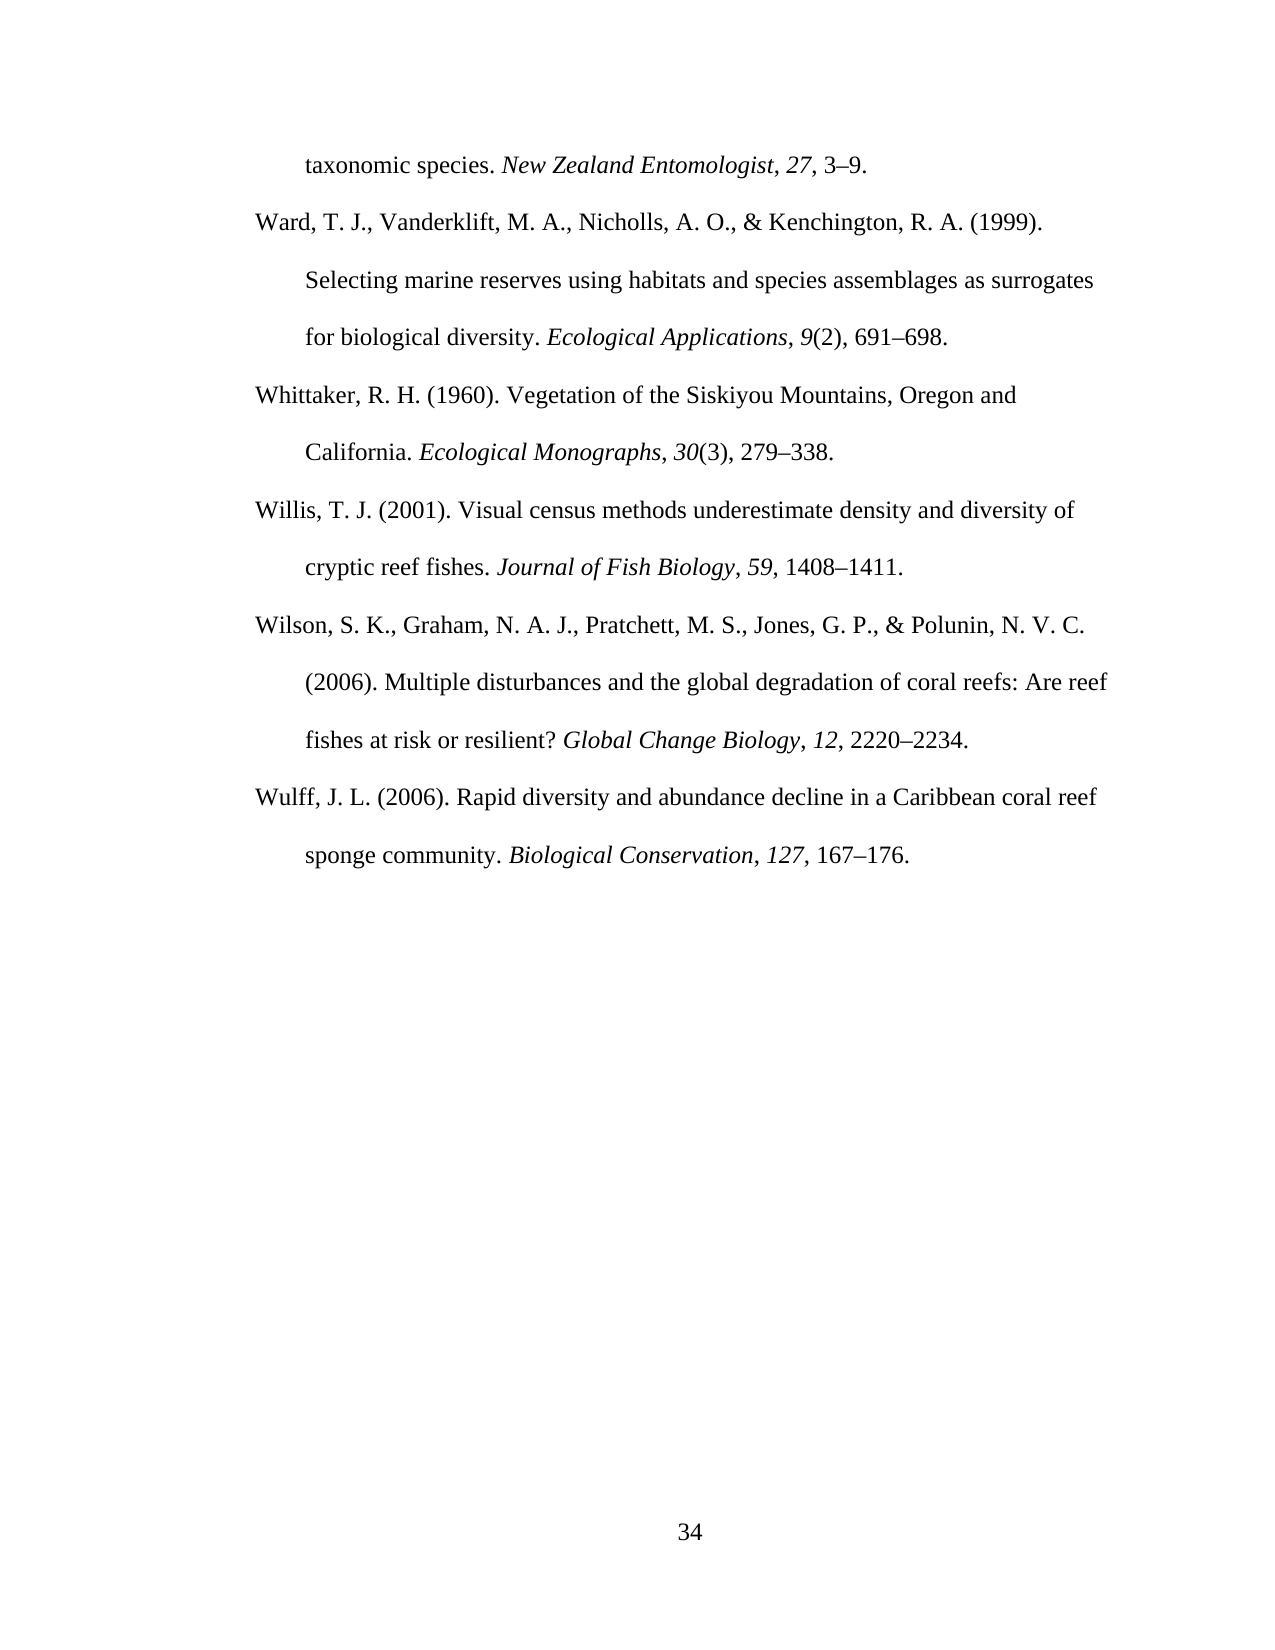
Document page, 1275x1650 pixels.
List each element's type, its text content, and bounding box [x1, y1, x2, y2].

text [255, 150, 1125, 179]
text Ward, T. J., Vanderklift, M. A., Nicholls, A. O., & Kenchington, R. A. (1999). Selecting marine reserves using habitats and species assemblages as surrogates for biological diversity. Ecological Applications, 9(2), 691–698. [255, 207, 1125, 351]
text Whittaker, R. H. (1960). Vegetation of the Siskiyou Mountains, Oregon and California. Ecological Monographs, 30(3), 279–338. [255, 380, 1125, 466]
text Willis, T. J. (2001). Visual census methods underestimate density and diversity of cryptic reef fishes. Journal of Fish Biology, 59, 1408–1411. [255, 495, 1125, 581]
text Wilson, S. K., Graham, N. A. J., Pratchett, M. S., Jones, G. P., & Polunin, N. V. C. (2006). Multiple disturbances and the global degradation of coral reefs: Are reef fishes at risk or resilient? Global Change Biology, 12, 2220–2234. [255, 610, 1125, 754]
text Wulff, J. L. (2006). Rapid diversity and abundance decline in a Caribbean coral reef sponge community. Biological Conservation, 127, 167–176. [255, 782, 1125, 869]
